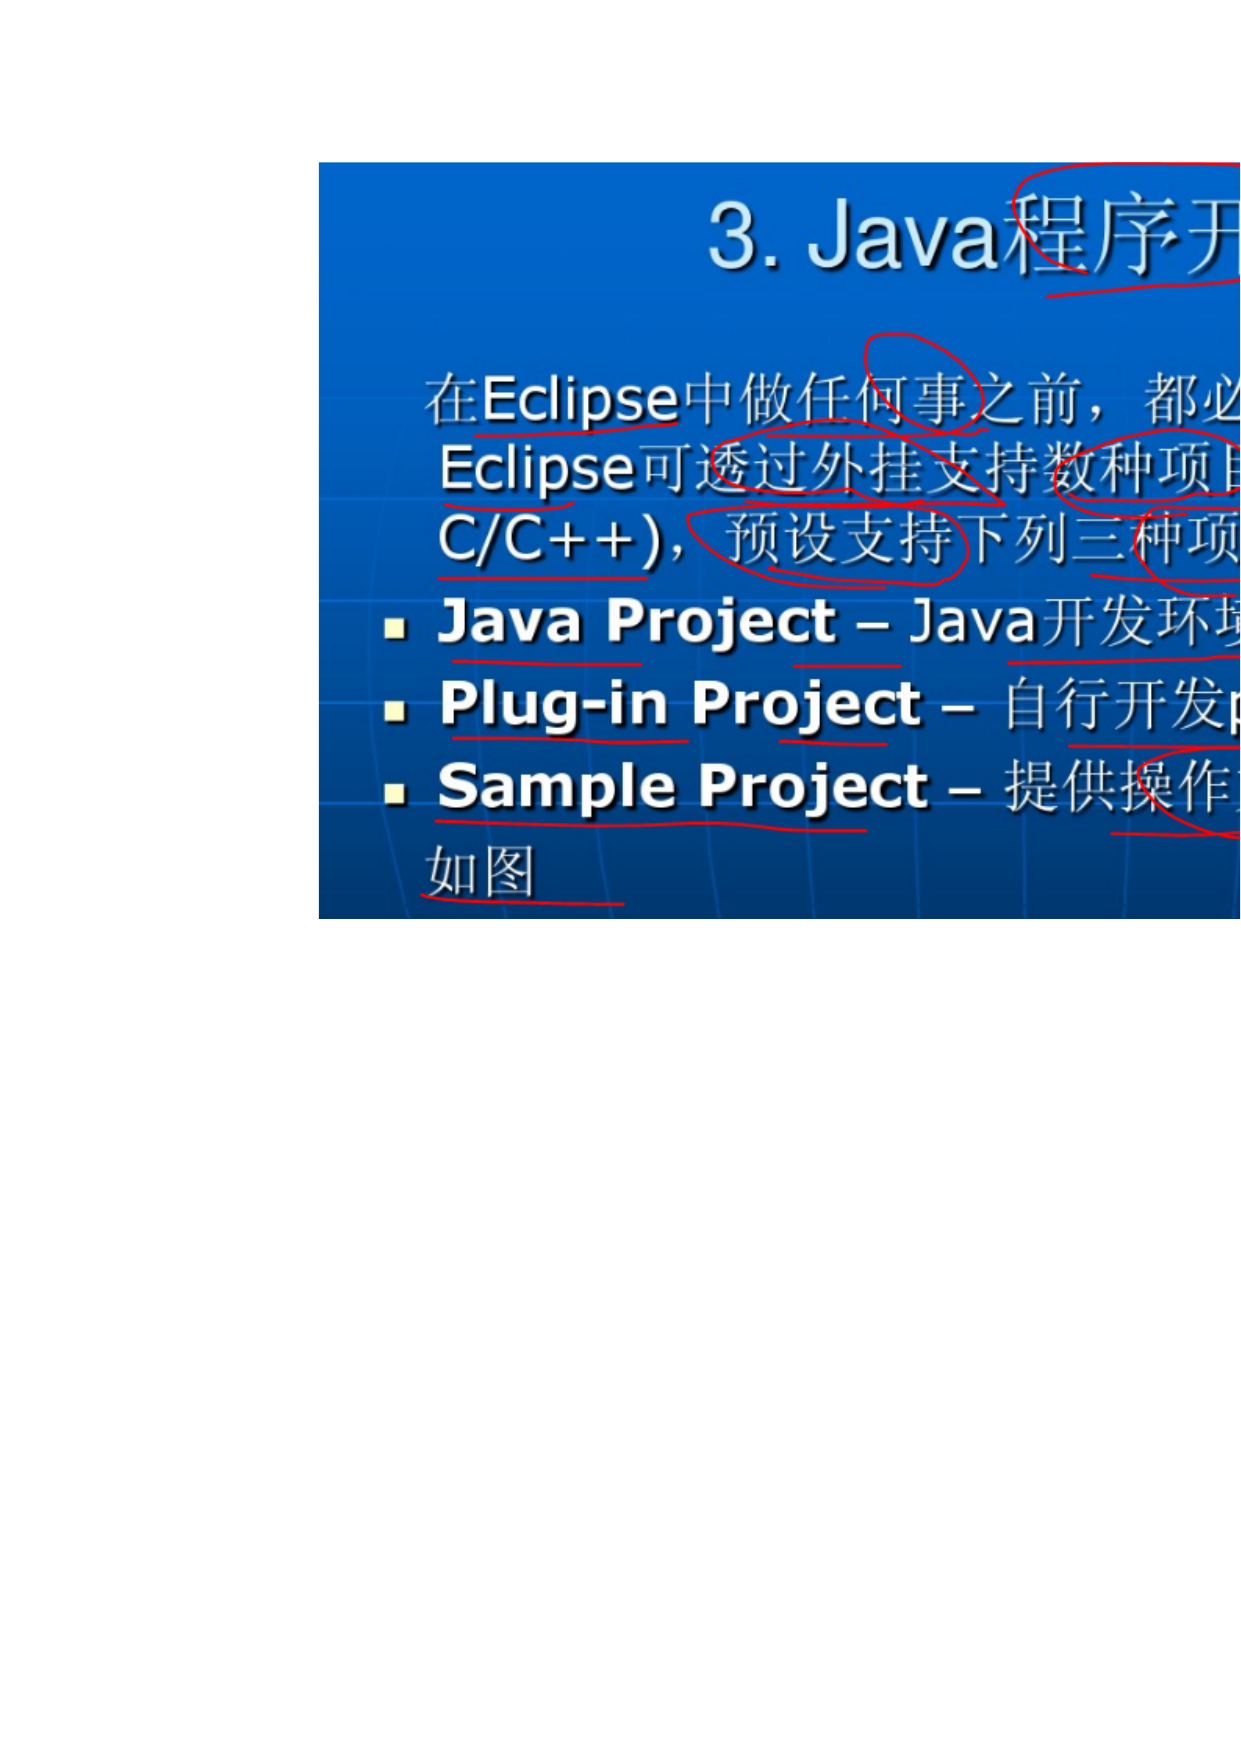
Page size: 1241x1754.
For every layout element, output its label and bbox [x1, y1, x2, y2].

picture [318, 162, 1241, 919]
